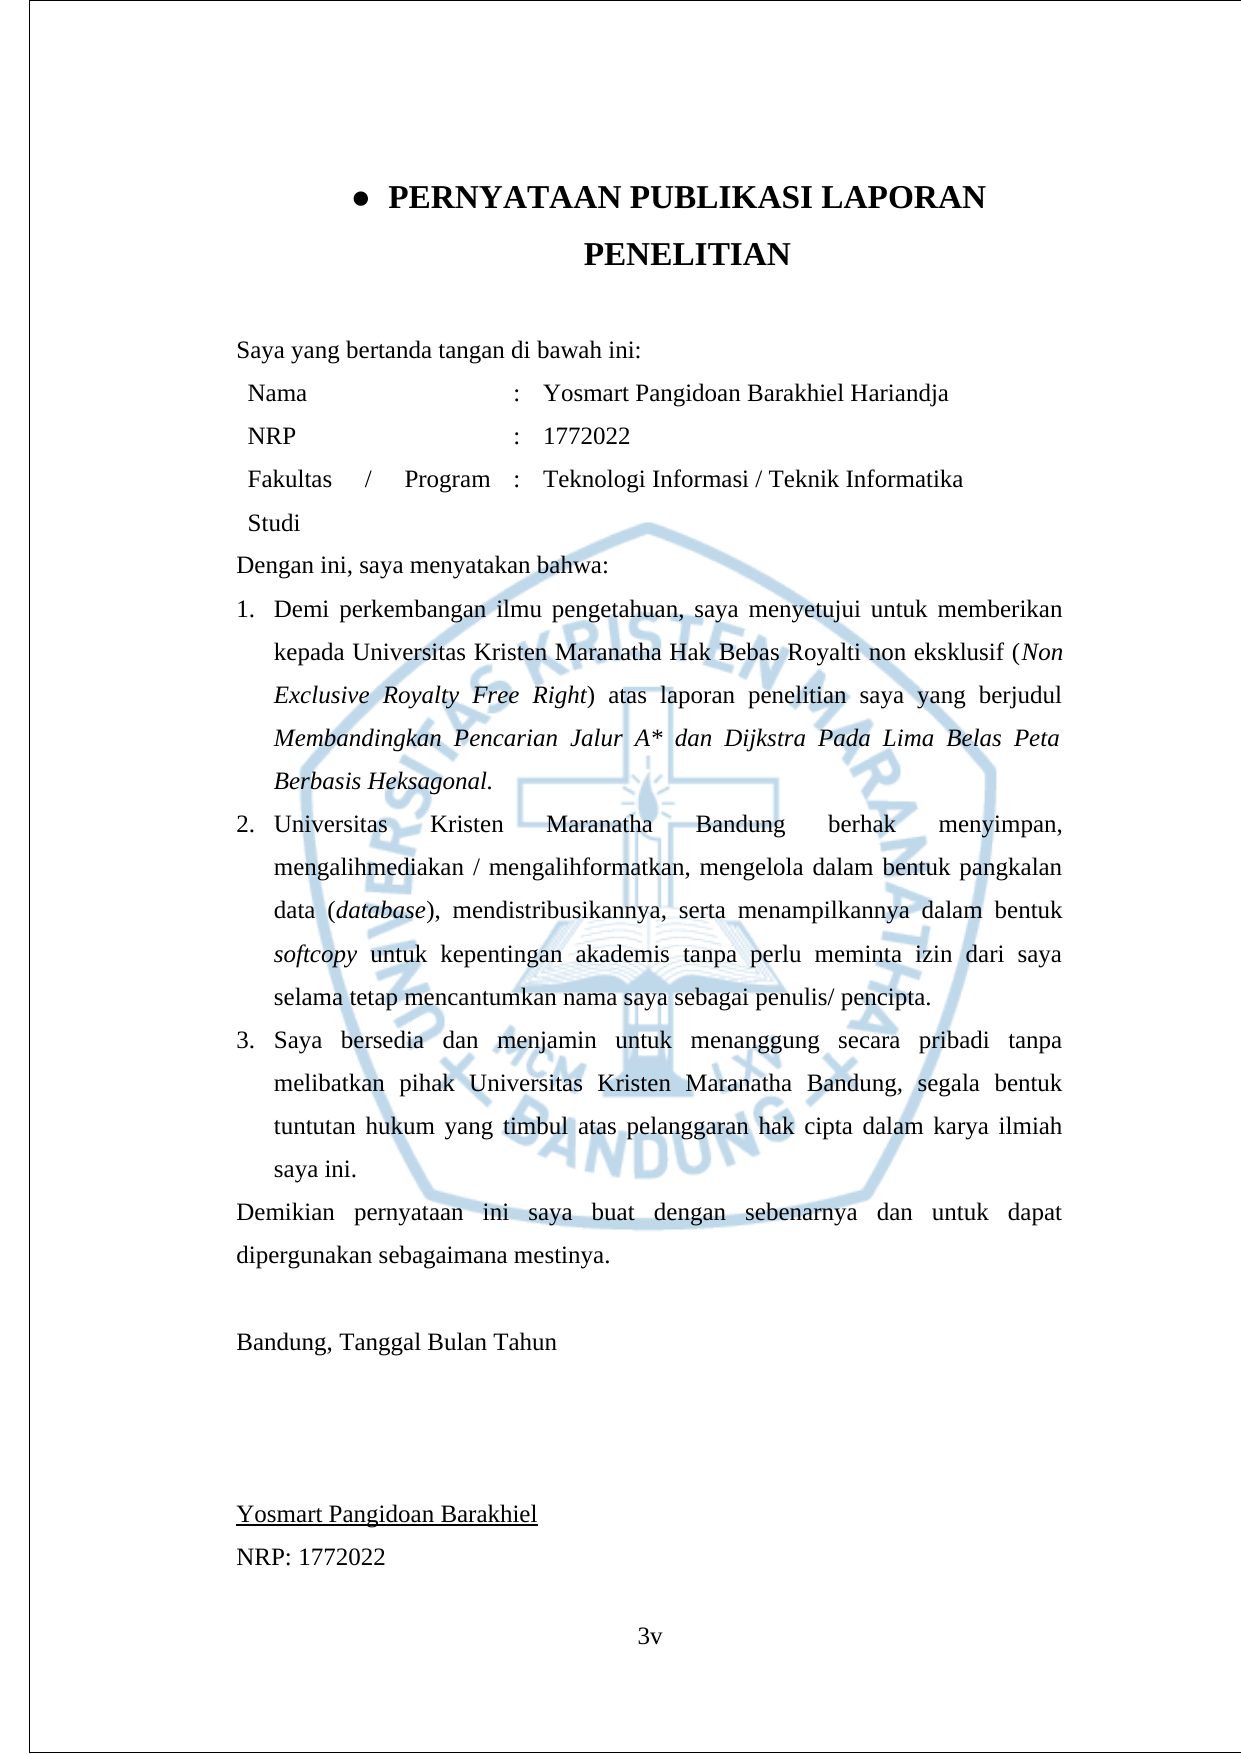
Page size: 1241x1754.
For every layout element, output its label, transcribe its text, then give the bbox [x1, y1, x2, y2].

table_cell Fakultas / Program Studi [236, 465, 502, 551]
text Yosmart Pangidoan Barakhiel [236, 1499, 1063, 1528]
text Bandung, Tanggal Bulan Tahun [236, 1327, 1063, 1356]
list Demi perkembangan ilmu pengetahuan, saya menyetujui untuk memberikan kepada Universitas Kristen Maranatha Hak Bebas Royalti non eksklusif (Non Exclusive Royalty Free Right) atas laporan penelitian saya yang berjudul Membandingkan Pencarian Jalur A* dan Dijkstra Pada Lima Belas Peta Berbasis Heksagonal. [236, 594, 1063, 795]
table_cell NRP [236, 421, 502, 464]
table_header Nama [236, 379, 502, 421]
text Saya yang bertanda tangan di bawah ini: [236, 335, 1063, 364]
table_header Yosmart Pangidoan Barakhiel Hariandja [532, 379, 1063, 421]
table_cell 1772022 [532, 421, 1063, 464]
list Universitas Kristen Maranatha Bandung berhak menyimpan, mengalihmediakan / mengalihformatkan, mengelola dalam bentuk pangkalan data (database), mendistribusikannya, serta menampilkannya dalam bentuk softcopy untuk kepentingan akademis tanpa perlu meminta izin dari saya selama tetap mencantumkan nama saya sebagai penulis/ pencipta. [236, 809, 1063, 1011]
text Demikian pernyataan ini saya buat dengan sebenarnya dan untuk dapat dipergunakan sebagaimana mestinya. [236, 1197, 1063, 1269]
list Saya bersedia dan menjamin untuk menanggung secara pribadi tanpa melibatkan pihak Universitas Kristen Maranatha Bandung, segala bentuk tuntutan hukum yang timbul atas pelanggaran hak cipta dalam karya ilmiah saya ini. [236, 1025, 1063, 1183]
table_cell Teknologi Informasi / Teknik Informatika [532, 465, 1063, 551]
picture [30, 1, 1241, 1752]
text Dengan ini, saya menyatakan bahwa: [236, 551, 1063, 579]
table_header : [502, 379, 532, 421]
subtitle PERNYATAAN PUBLIKASI LAPORAN PENELITIAN [274, 177, 1063, 273]
table_cell : [502, 421, 532, 464]
table_cell : [502, 465, 532, 551]
text NRP: 1772022 [236, 1542, 1063, 1571]
